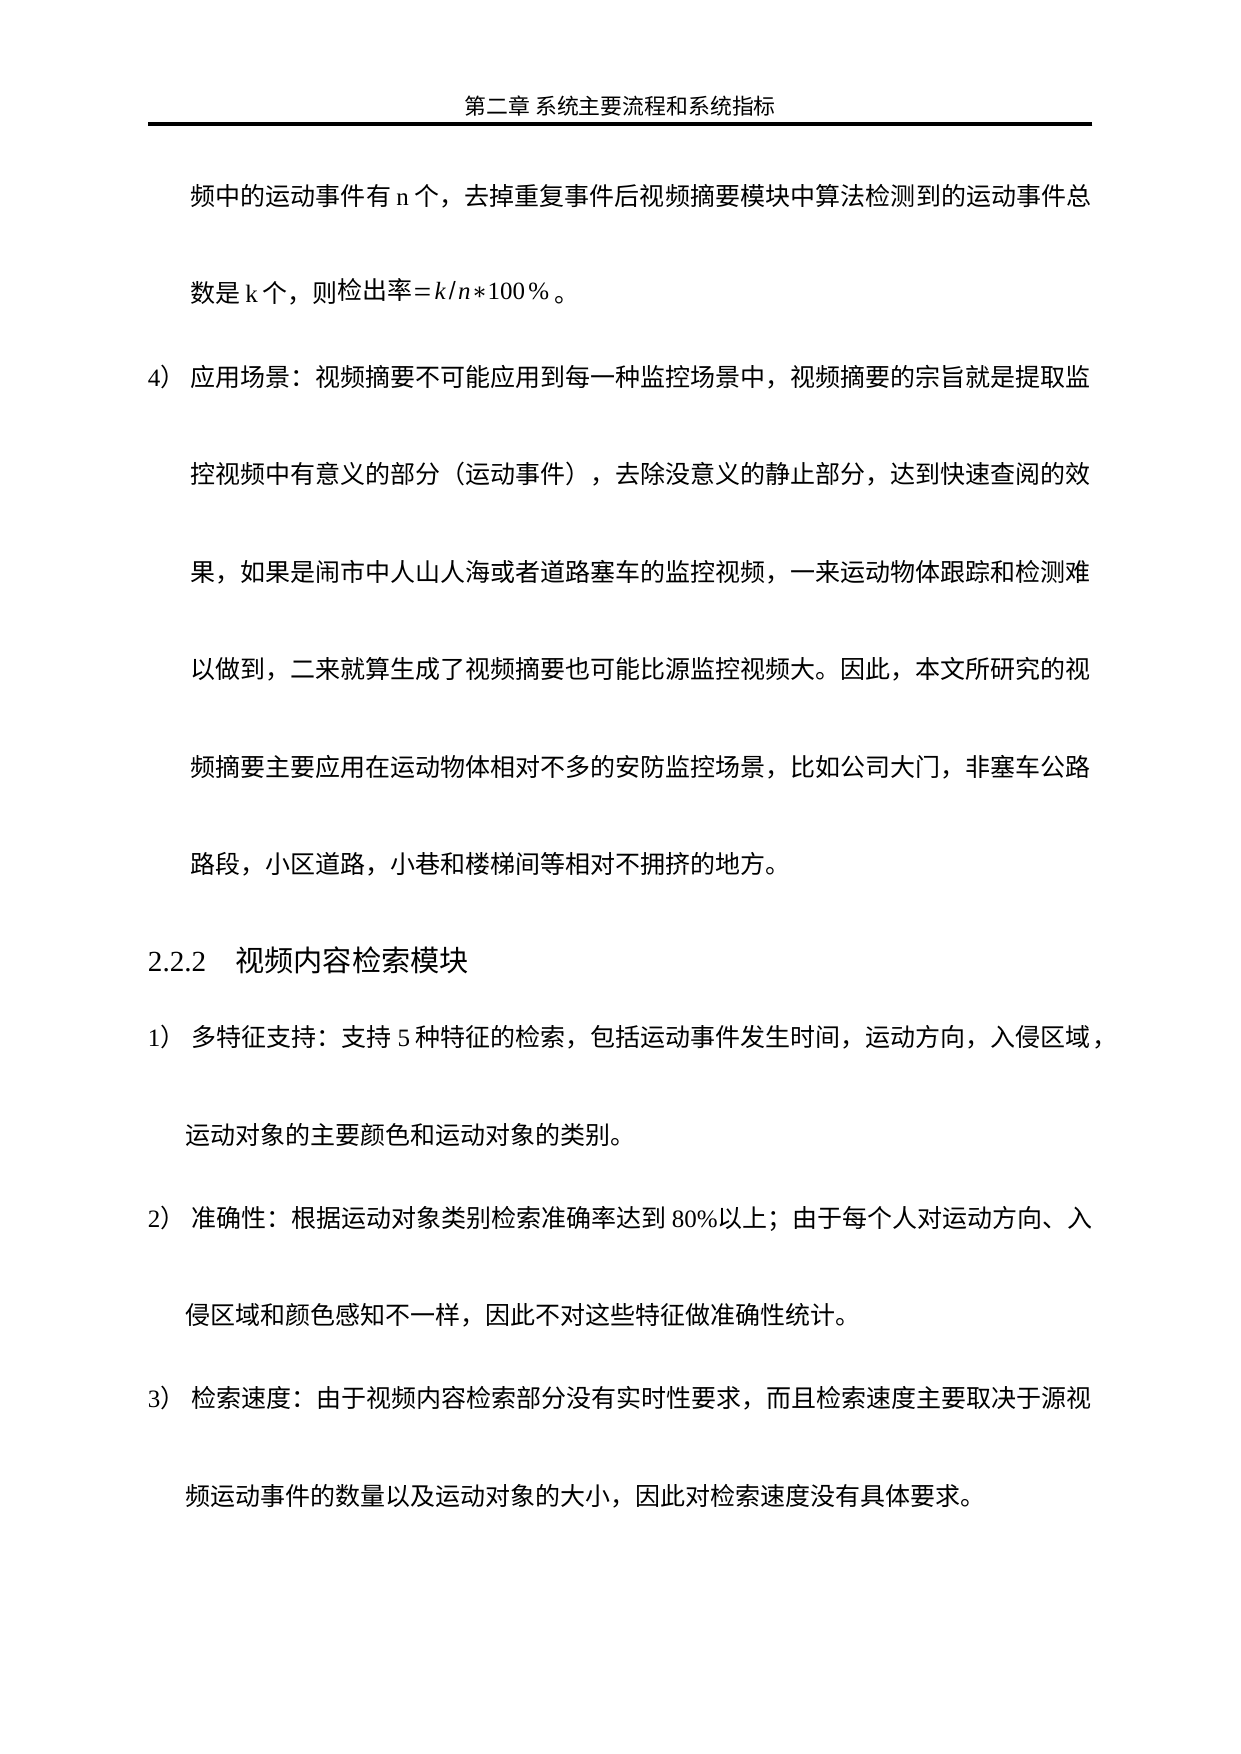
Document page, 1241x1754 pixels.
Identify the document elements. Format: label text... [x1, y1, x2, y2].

list 检索速度：由于视频内容检索部分没有实时性要求，而且检索速度主要取决于源视频运动事件的数量以及运动对象的大小，因此对检索速度没有具体要求。 [148, 1364, 1092, 1527]
list 视频内容检索模块 [148, 926, 1092, 991]
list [148, 162, 1092, 324]
list 多特征支持：支持5种特征的检索，包括运动事件发生时间，运动方向，入侵区域，运动对象的主要颜色和运动对象的类别。 [148, 1003, 1092, 1166]
list 准确性：根据运动对象类别检索准确率达到80%以上；由于每个人对运动方向、入侵区域和颜色感知不一样，因此不对这些特征做准确性统计。 [148, 1184, 1092, 1346]
list 应用场景：视频摘要不可能应用到每一种监控场景中，视频摘要的宗旨就是提取监控视频中有意义的部分（运动事件），去除没意义的静止部分，达到快速查阅的效果，如果是闹市中人山人海或者道路塞车的监控视频，一来运动物体跟踪和检测难以做到，二来就算生成了视频摘要也可能比源监控视频大。因此，本文所研究的视频摘要主要应用在运动物体相对不多的安防监控场景，比如公司大门，非塞车公路路段，小区道路，小巷和楼梯间等相对不拥挤的地方。 [148, 343, 1092, 895]
